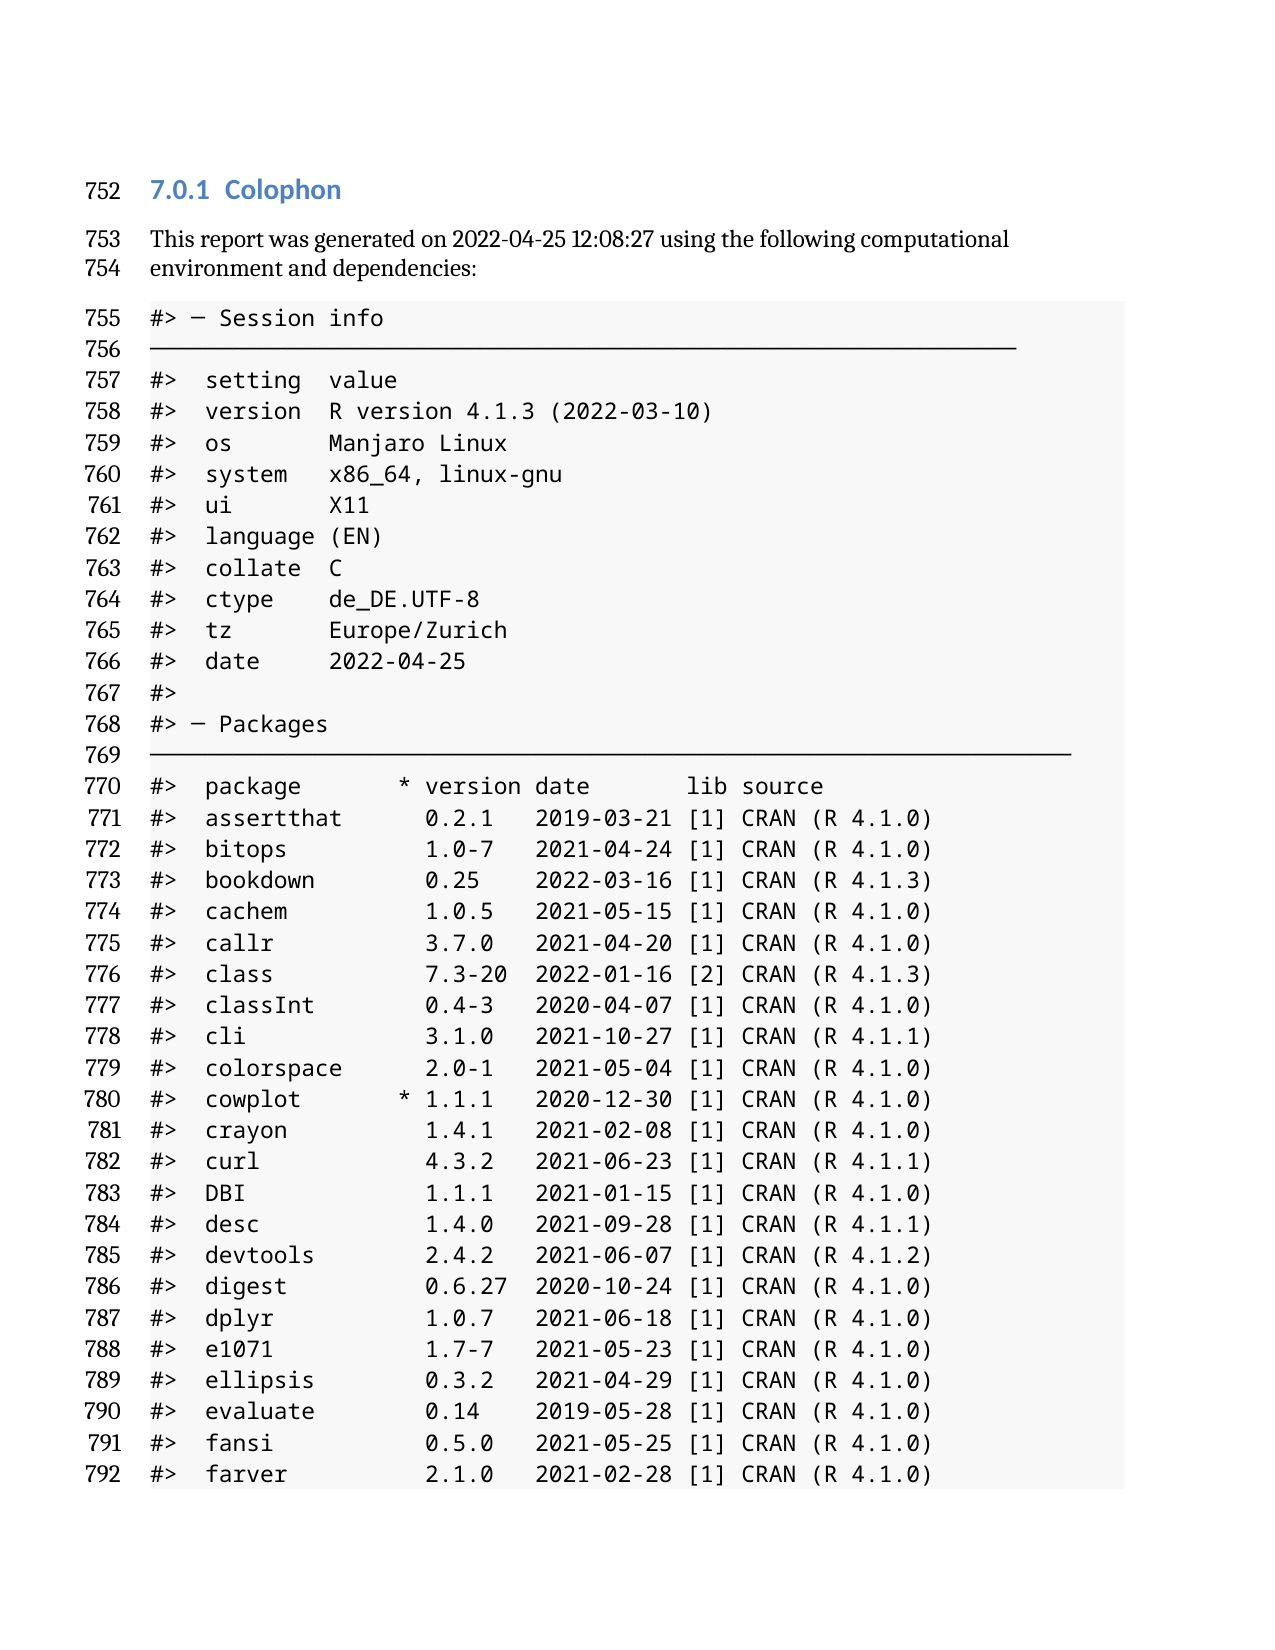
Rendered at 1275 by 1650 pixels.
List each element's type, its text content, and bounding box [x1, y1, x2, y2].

subtitle 7.0.1 Colophon [150, 171, 1125, 206]
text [150, 301, 1125, 1489]
text This report was generated on 2022-04-25 12:08:27 using the following computational environment and dependencies: [150, 225, 1125, 283]
